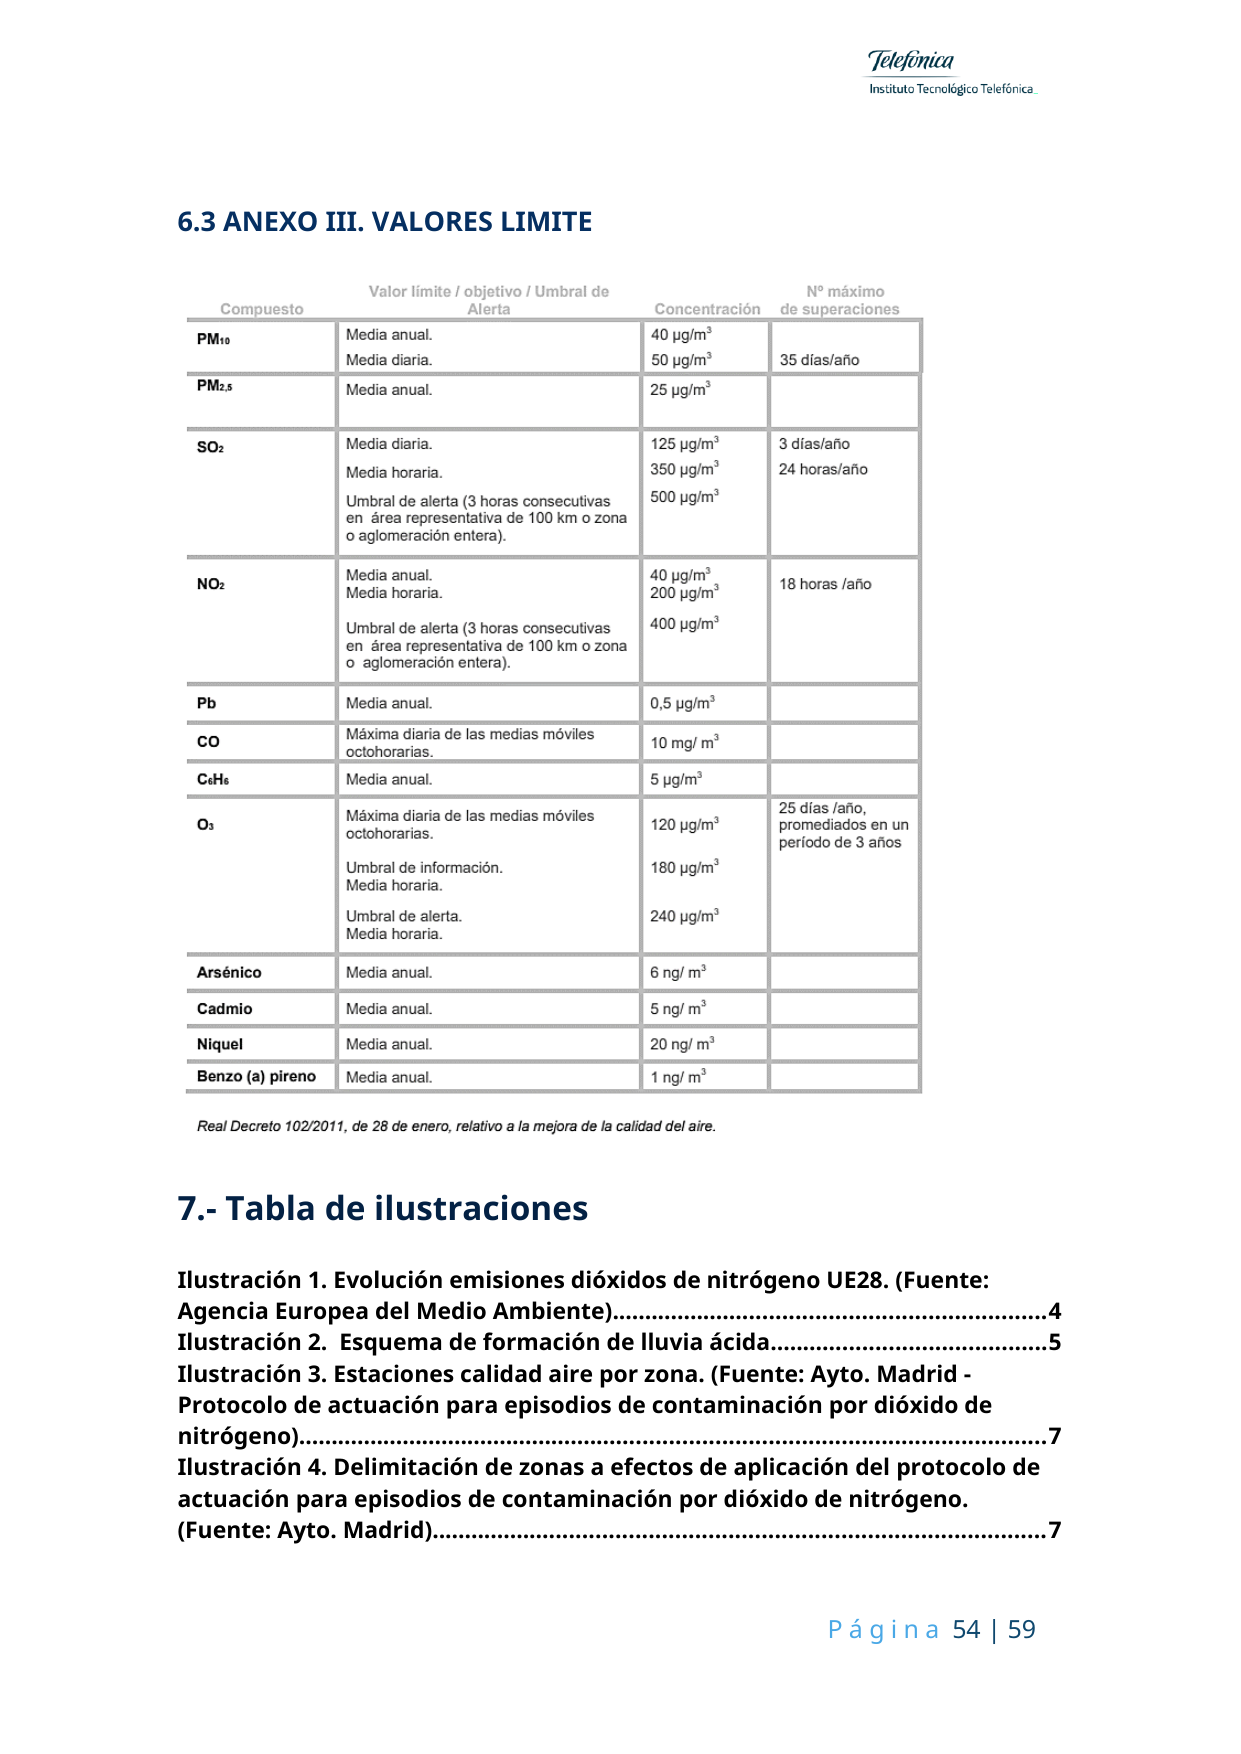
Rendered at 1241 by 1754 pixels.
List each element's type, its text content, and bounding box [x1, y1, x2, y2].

subtitle 7.- Tabla de ilustraciones [177, 1184, 1063, 1230]
text Ilustración 4. Delimitación de zonas a efectos de aplicación del protocolo de actuación para episodios de contaminación por dióxido de nitrógeno. (Fuente: Ayto. Madrid) 7 [177, 1451, 1063, 1545]
text Ilustración 2. Esquema de formación de lluvia ácida 5 [177, 1326, 1063, 1358]
text Ilustración 1. Evolución emisiones dióxidos de nitrógeno UE28. (Fuente: Agencia Europea del Medio Ambiente) 4 [177, 1264, 1063, 1326]
picture [177, 273, 931, 1135]
text Ilustración 3. Estaciones calidad aire por zona. (Fuente: Ayto. Madrid - Protocolo de actuación para episodios de contaminación por dióxido de nitrógeno) 7 [177, 1358, 1063, 1451]
picture [822, 29, 1064, 109]
subtitle 6.3 ANEXO III. VALORES LIMITE [177, 203, 1063, 239]
